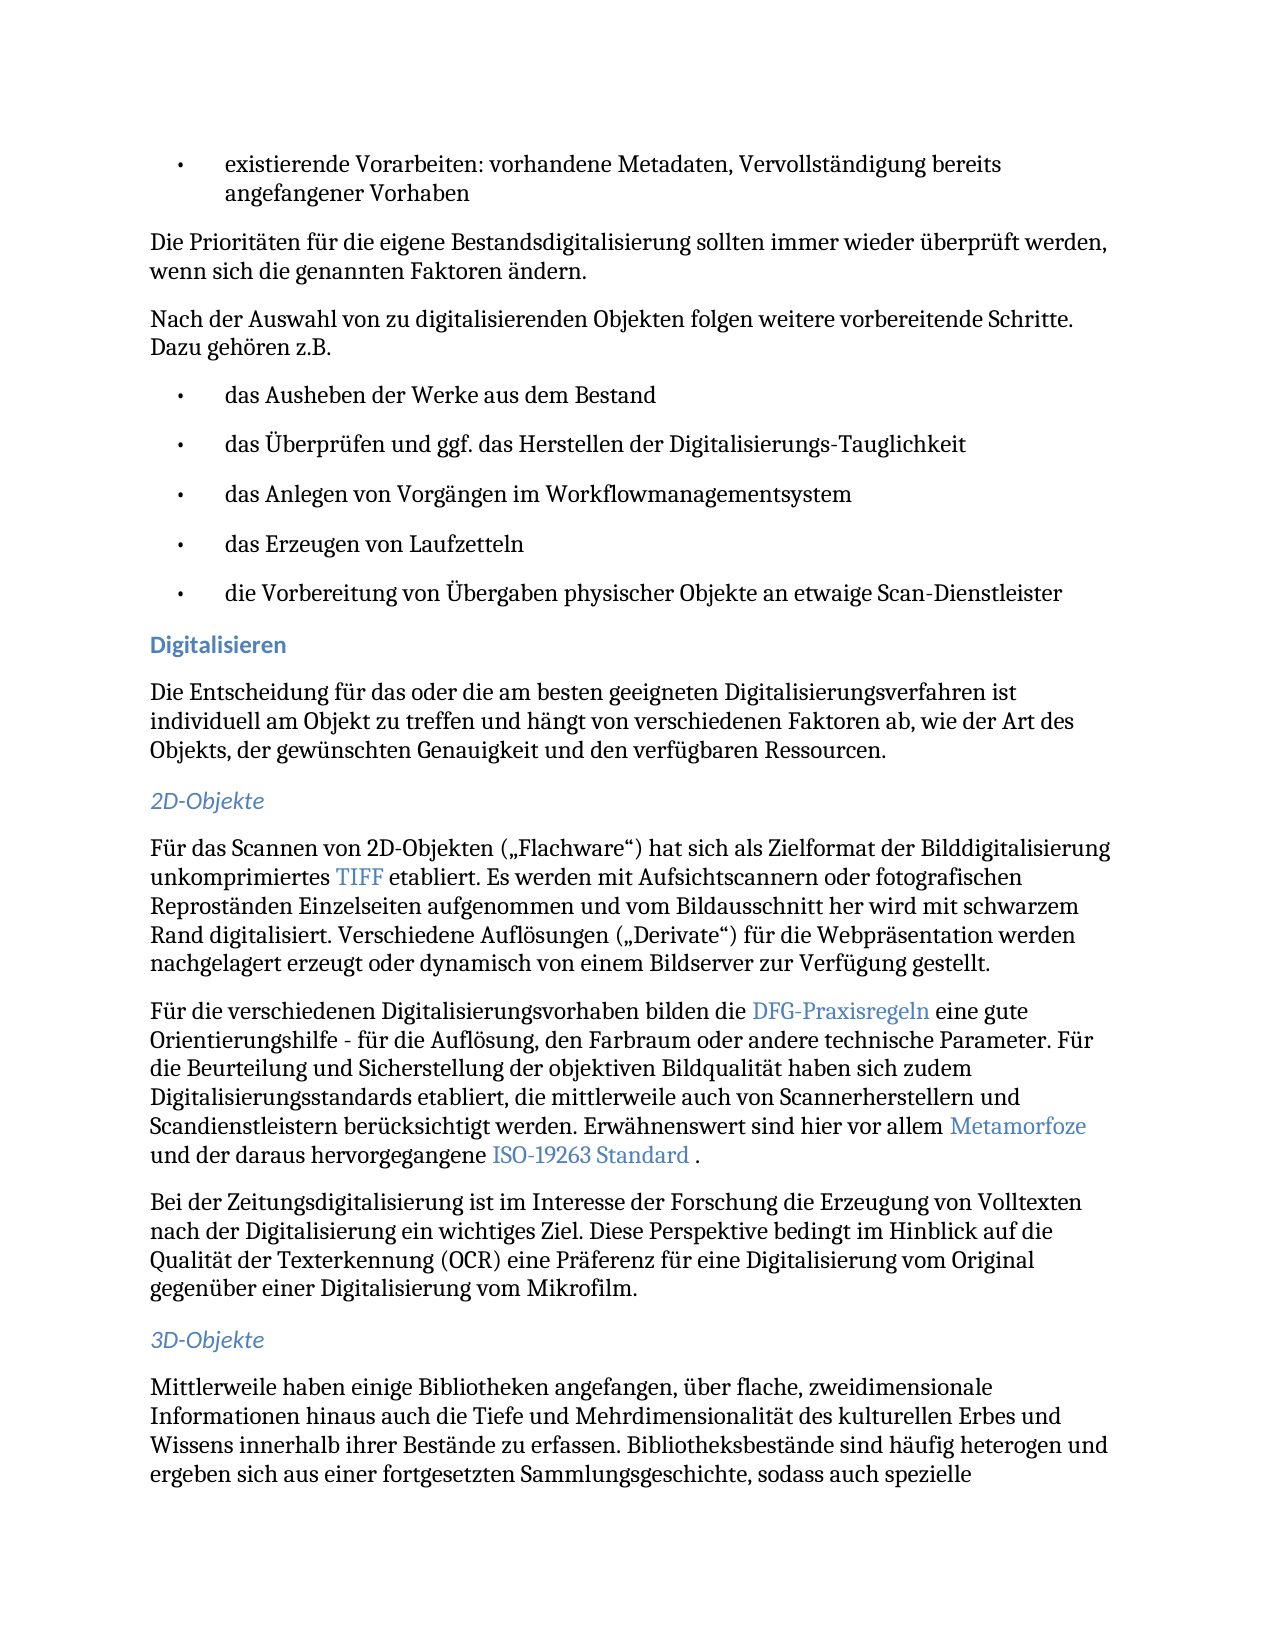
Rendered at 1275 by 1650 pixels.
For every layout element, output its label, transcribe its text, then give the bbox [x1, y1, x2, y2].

list das Anlegen von Vorgängen im Workflowmanagementsystem [175, 480, 1125, 509]
list das Überprüfen und ggf. das Herstellen der Digitalisierungs-Tauglichkeit [175, 430, 1125, 459]
list das Erzeugen von Laufzetteln [175, 529, 1125, 558]
text Die Prioritäten für die eigene Bestandsdigitalisierung sollten immer wieder überprüft werden, wenn sich die genannten Faktoren ändern. [150, 228, 1125, 286]
text Für das Scannen von 2D-Objekten („Flachware“) hat sich als Zielformat der Bilddigitalisierung unkomprimiertes TIFF etabliert. Es werden mit Aufsichtscannern oder fotografischen Reproständen Einzelseiten aufgenommen und vom Bildausschnitt her wird mit schwarzem Rand digitalisiert. Verschiedene Auflösungen („Derivate“) für die Webpräsentation werden nachgelagert erzeugt oder dynamisch von einem Bildserver zur Verfügung gestellt. [150, 834, 1125, 978]
text Die Entscheidung für das oder die am besten geeigneten Digitalisierungsverfahren ist individuell am Objekt zu treffen und hängt von verschiedenen Faktoren ab, wie der Art des Objekts, der gewünschten Genauigkeit und den verfügbaren Ressourcen. [150, 678, 1125, 764]
text Bei der Zeitungsdigitalisierung ist im Interesse der Forschung die Erzeugung von Volltexten nach der Digitalisierung ein wichtiges Ziel. Diese Perspektive bedingt im Hinblick auf die Qualität der Texterkennung (OCR) eine Präferenz für eine Digitalisierung vom Original gegenüber einer Digitalisierung vom Mikrofilm. [150, 1188, 1125, 1303]
list die Vorbereitung von Übergaben physischer Objekte an etwaige Scan-Dienstleister [175, 579, 1125, 608]
list existierende Vorarbeiten: vorhandene Metadaten, Vervollständigung bereits angefangener Vorhaben [175, 150, 1125, 207]
subtitle 2D-Objekte [150, 785, 1125, 816]
text Für die verschiedenen Digitalisierungsvorhaben bilden die DFG-Praxisregeln eine gute Orientierungshilfe - für die Auflösung, den Farbraum oder andere technische Parameter. Für die Beurteilung und Sicherstellung der objektiven Bildqualität haben sich zudem Digitalisierungsstandards etabliert, die mittlerweile auch von Scannerherstellern und Scandienstleistern berücksichtigt werden. Erwähnenswert sind hier vor allem Metamorfoze und der daraus hervorgegangene ISO-19263 Standard . [150, 997, 1125, 1169]
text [150, 1373, 1125, 1488]
list das Ausheben der Werke aus dem Bestand [175, 381, 1125, 409]
subtitle 3D-Objekte [150, 1324, 1125, 1354]
text Nach der Auswahl von zu digitalisierenden Objekten folgen weitere vorbereitende Schritte. Dazu gehören z.B. [150, 304, 1125, 362]
subtitle Digitalisieren [150, 629, 1125, 659]
